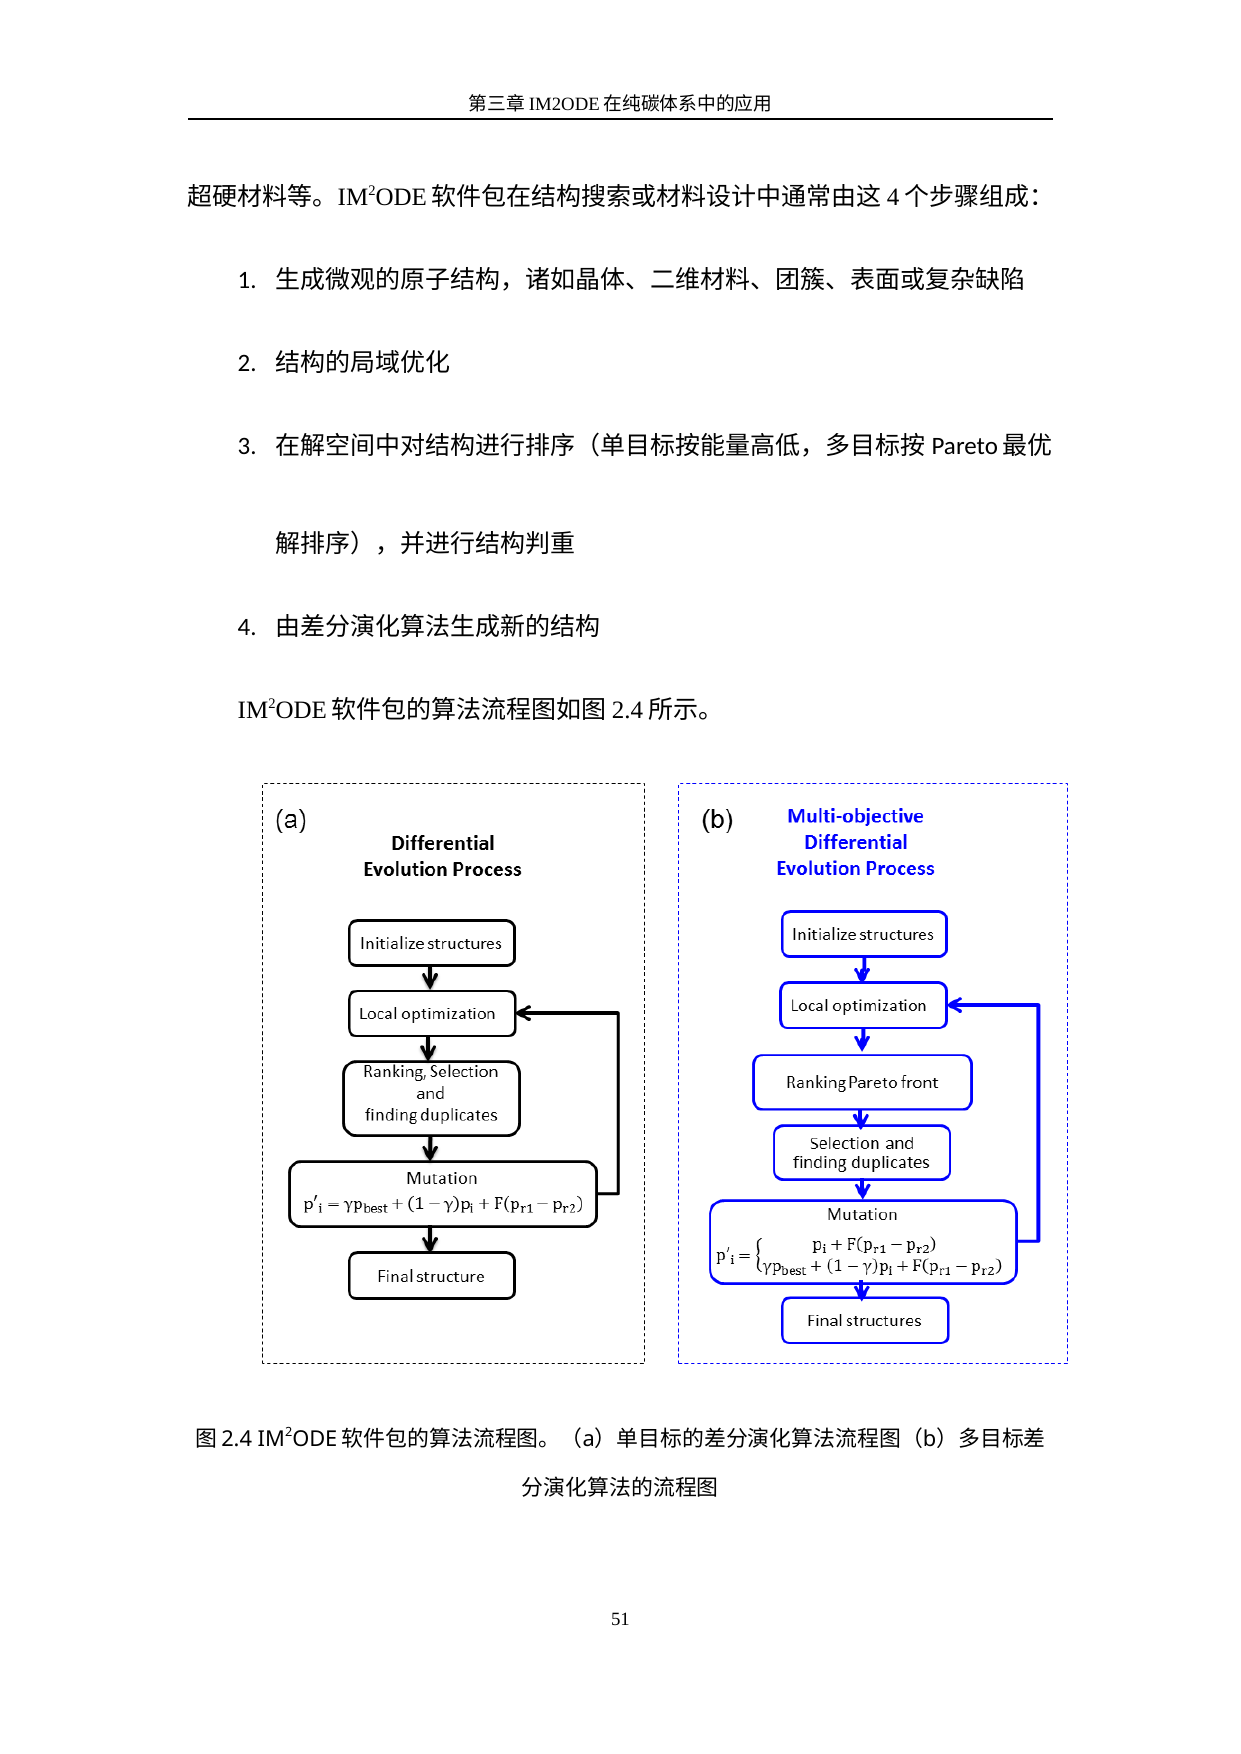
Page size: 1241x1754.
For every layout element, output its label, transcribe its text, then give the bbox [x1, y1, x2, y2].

text 图2.4 IM2ODE软件包的算法流程图。（a）单目标的差分演化算法流程图（b）多目标差分演化算法的流程图 [187, 1421, 1053, 1502]
text IM2ODE软件包的算法流程图如图2.4所示。 [237, 675, 1053, 740]
list 由差分演化算法生成新的结构 [237, 592, 1053, 657]
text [187, 162, 1053, 227]
list 结构的局域优化 [237, 328, 1053, 393]
list 在解空间中对结构进行排序（单目标按能量高低，多目标按Pareto最优解排序），并进行结构判重 [237, 411, 1053, 574]
list 生成微观的原子结构，诸如晶体、二维材料、团簇、表面或复杂缺陷 [237, 245, 1053, 310]
picture [231, 758, 1097, 1408]
